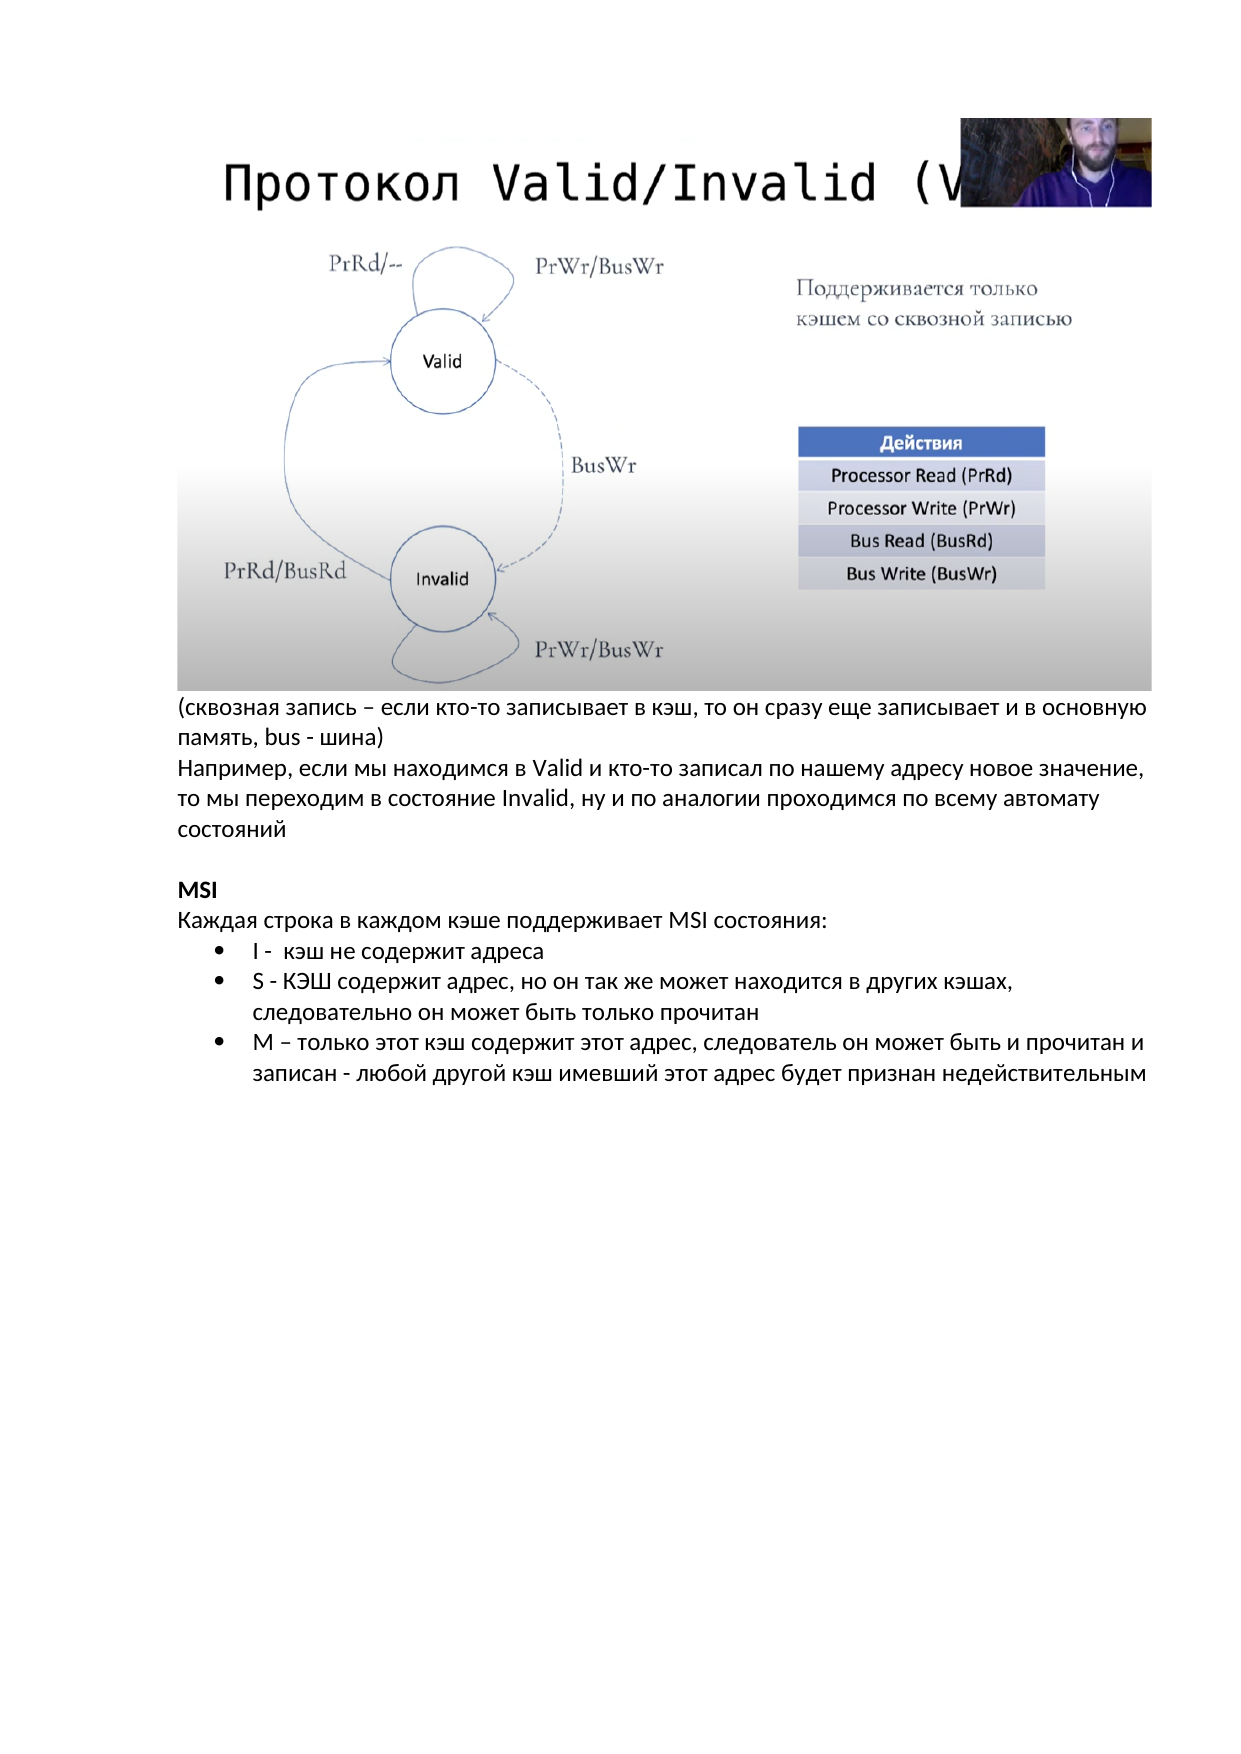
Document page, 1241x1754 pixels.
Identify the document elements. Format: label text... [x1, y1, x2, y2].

text Каждая строка в каждом кэше поддерживает МSI состояния: [177, 904, 1152, 935]
picture [177, 118, 1152, 691]
list I - кэш не содержит адреса [215, 935, 1152, 966]
list S - КЭШ содержит адрес, но он так же может находится в других кэшах, следовательно он может быть только прочитан [215, 966, 1152, 1027]
text Например, если мы находимся в Valid и кто-то записал по нашему адресу новое значение, то мы переходим в состояние Invalid, ну и по аналогии проходимся по всему автомату состояний [177, 752, 1152, 843]
text MSI [177, 874, 1152, 904]
list М – только этот кэш содержит этот адрес, следователь он может быть и прочитан и записан - любой другой кэш имевший этот адрес будет признан недействительным [215, 1027, 1152, 1088]
text (сквозная запись – если кто-то записывает в кэш, то он сразу еще записывает и в основную память, bus - шина) [177, 691, 1152, 752]
